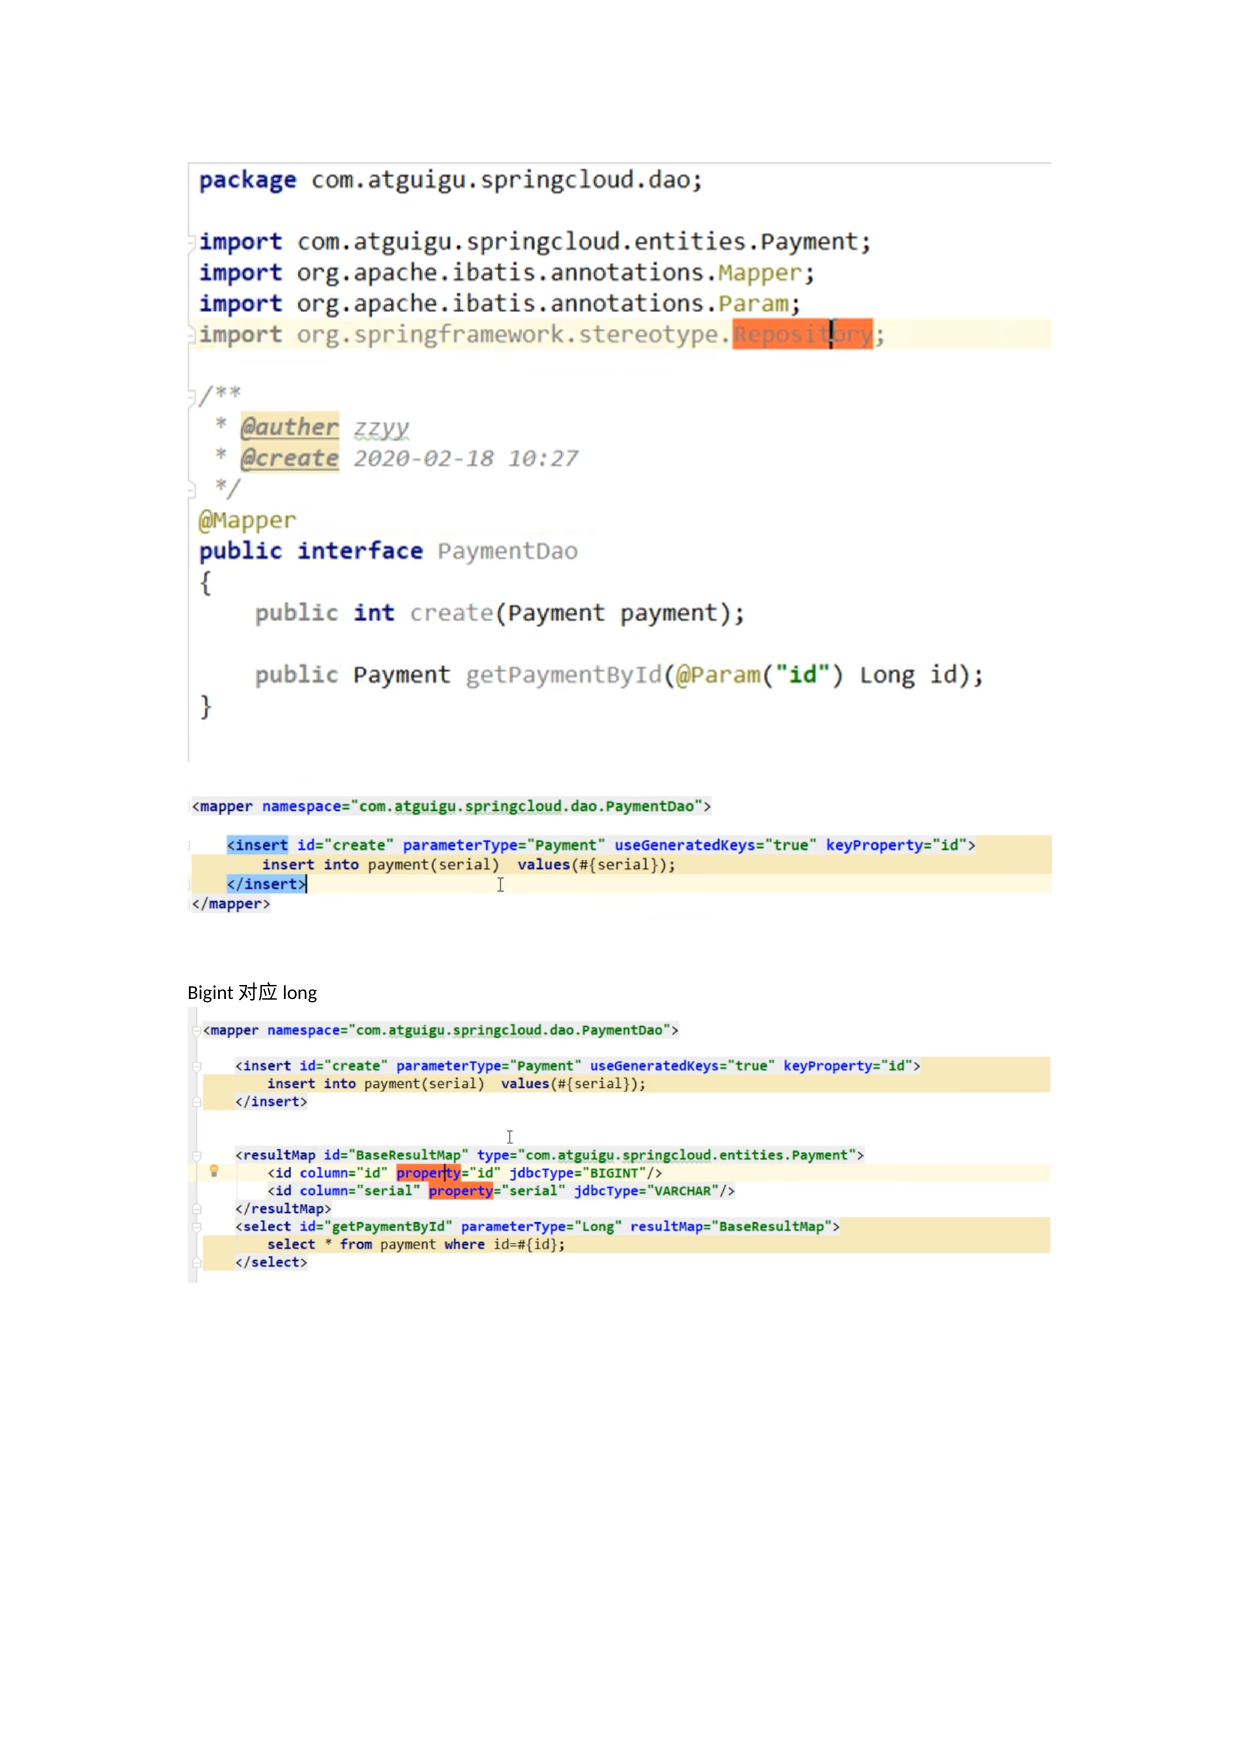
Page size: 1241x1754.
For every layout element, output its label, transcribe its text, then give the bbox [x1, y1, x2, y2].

text Bigint 对应 long [187, 974, 1053, 1007]
picture [187, 1007, 1051, 1283]
picture [187, 779, 1052, 948]
picture [187, 162, 1052, 762]
